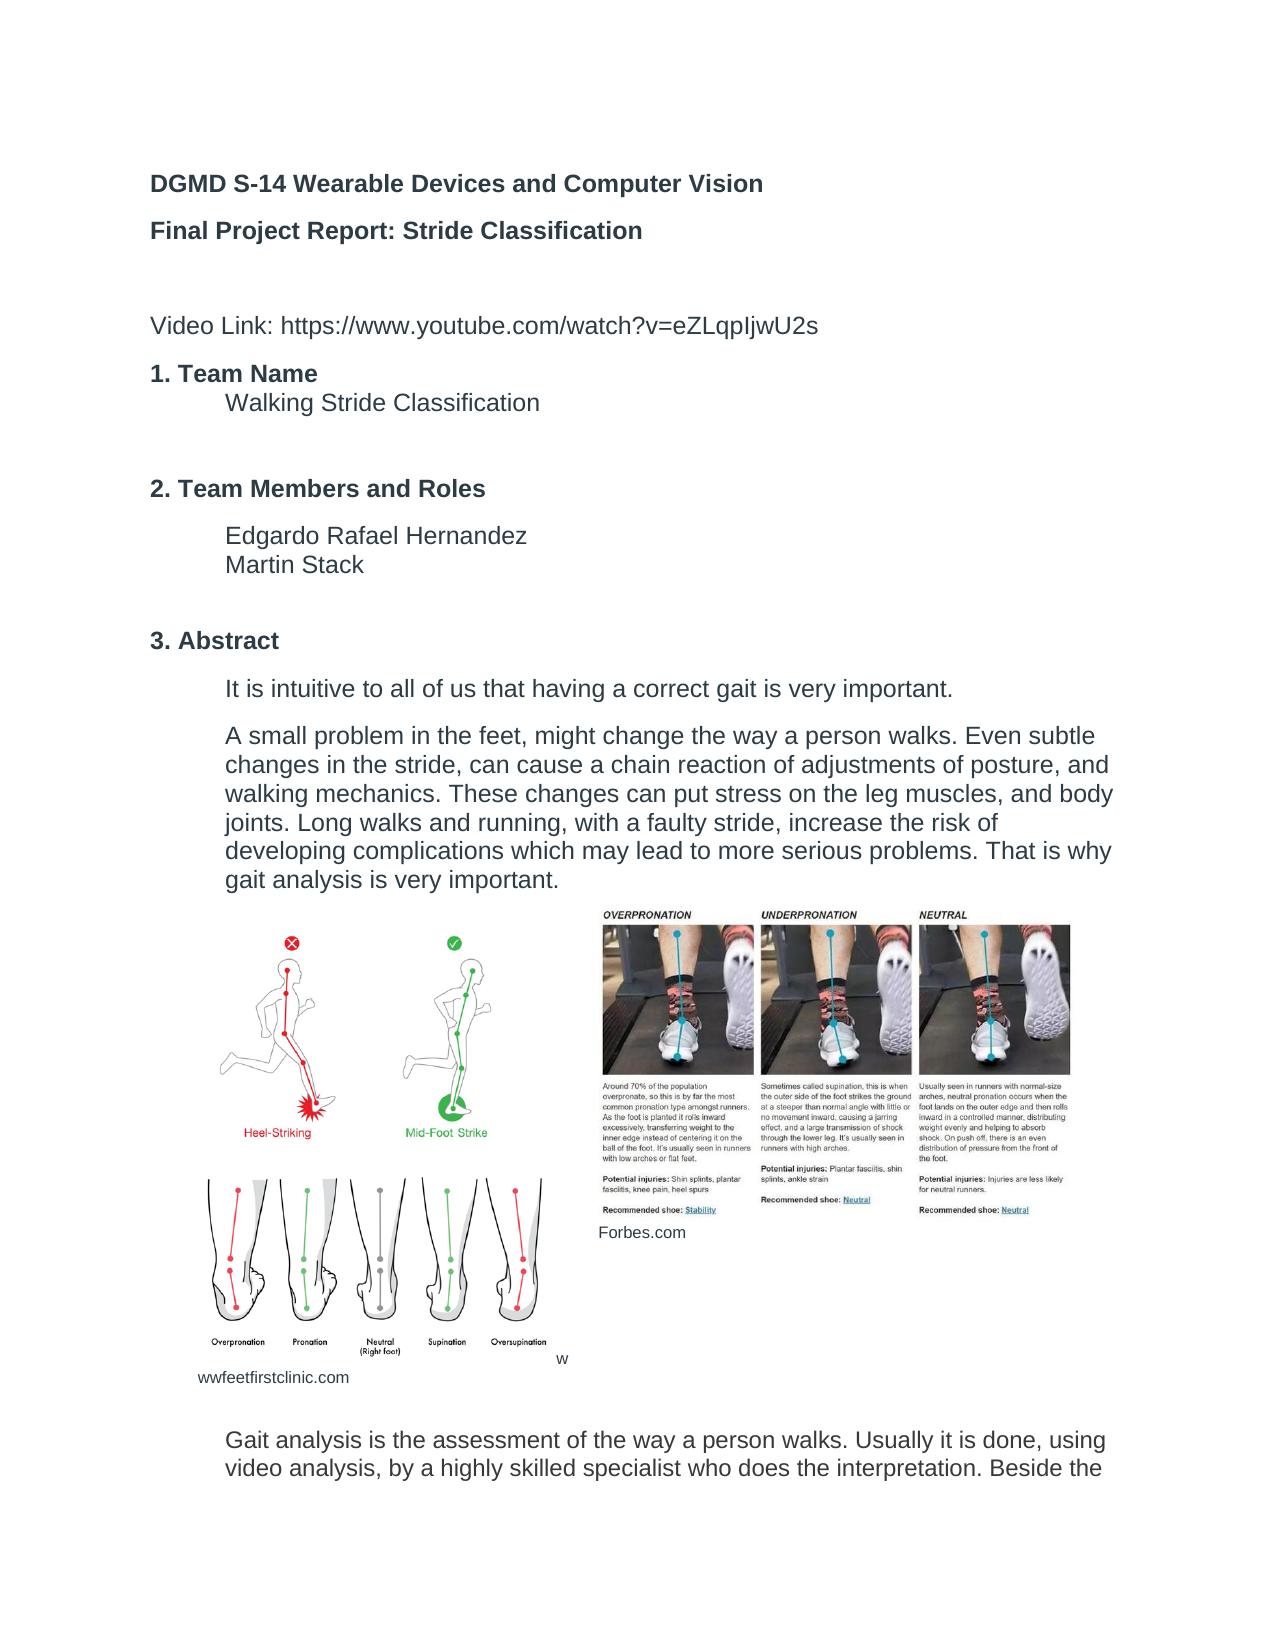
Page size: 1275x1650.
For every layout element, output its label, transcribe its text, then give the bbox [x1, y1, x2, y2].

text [225, 1426, 1125, 1481]
text 3. Abstract [150, 626, 1125, 655]
text 1. Team Name [150, 359, 1125, 387]
text Final Project Report: Stride Classification [150, 216, 1125, 245]
text Edgardo Rafael Hernandez [225, 521, 1125, 550]
table_header Forbes.com [588, 894, 1088, 1397]
table_header wwwfeetfirstclinic.com [187, 894, 588, 1397]
text A small problem in the feet, might change the way a person walks. Even subtle changes in the stride, can cause a chain reaction of adjustments of posture, and walking mechanics. These changes can put stress on the leg muscles, and body joints. Long walks and running, with a faulty stride, increase the risk of developing complications which may lead to more serious problems. That is why gait analysis is very important. [225, 721, 1125, 894]
text Walking Stride Classification [150, 387, 1125, 416]
text 2. Team Members and Roles [150, 474, 1125, 502]
text DGMD S-14 Wearable Devices and Computer Vision [150, 169, 1125, 197]
text Martin Stack [225, 550, 1125, 579]
text Video Link: https://www.youtube.com/watch?v=eZLqpIjwU2s [150, 311, 1125, 340]
picture [598, 904, 1077, 1224]
picture [197, 904, 557, 1365]
text It is intuitive to all of us that having a correct gait is very important. [225, 674, 1125, 702]
